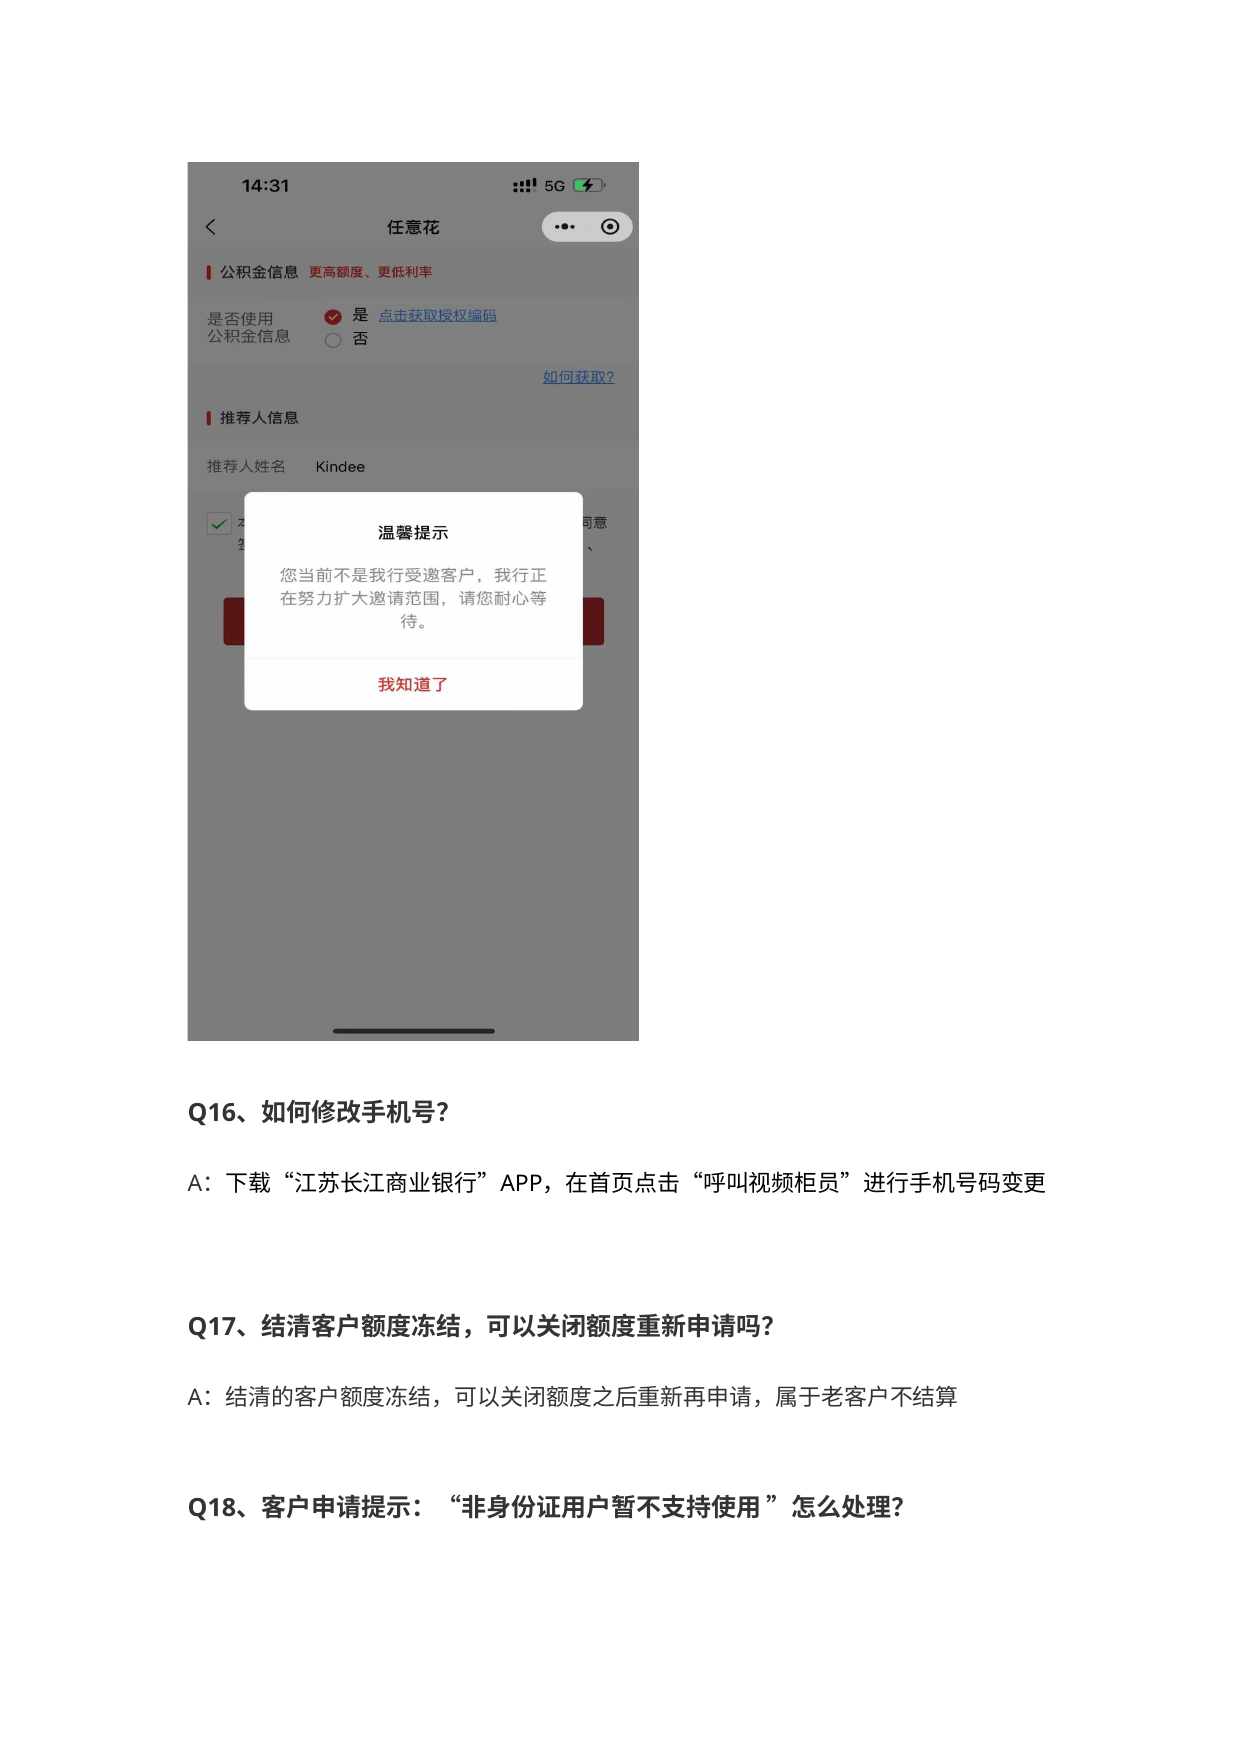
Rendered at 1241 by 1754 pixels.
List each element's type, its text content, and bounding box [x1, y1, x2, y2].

picture [187, 162, 639, 1041]
text A：下载“江苏长江商业银行”APP，在首页点击“呼叫视频柜员”进行手机号码变更 [187, 1149, 1053, 1214]
subtitle Q17、结清客户额度冻结，可以关闭额度重新申请吗？ [187, 1292, 1053, 1357]
subtitle Q16、如何修改手机号？ [187, 1078, 1053, 1143]
subtitle Q18、客户申请提示：“非身份证用户暂不支持使用 ”怎么处理？ [187, 1473, 1053, 1538]
text A：结清的客户额度冻结，可以关闭额度之后重新再申请，属于老客户不结算 [187, 1363, 1053, 1428]
